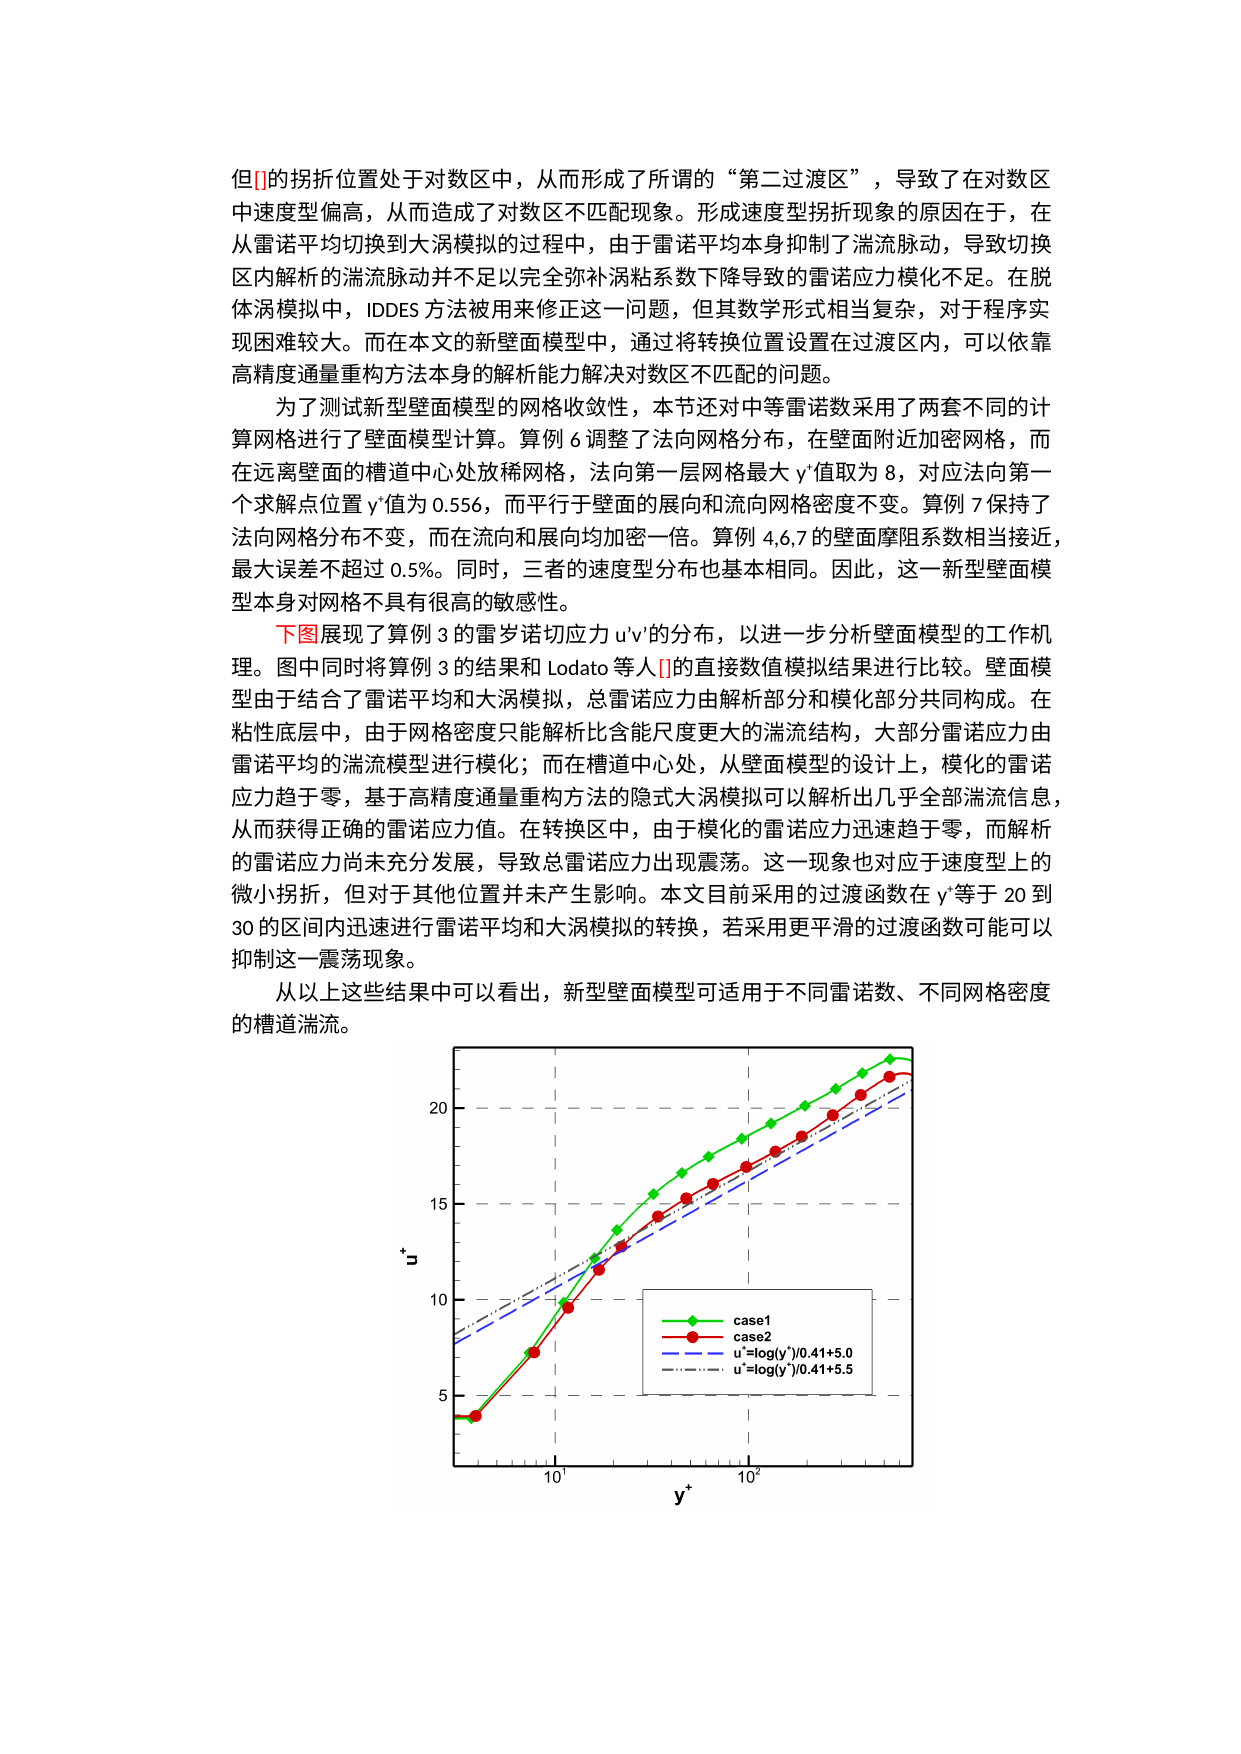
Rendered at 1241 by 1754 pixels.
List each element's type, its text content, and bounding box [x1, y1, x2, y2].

picture [397, 1039, 930, 1513]
text 下图展现了算例3的雷岁诺切应力u’v’的分布，以进一步分析壁面模型的工作机理。图中同时将算例3的结果和Lodato等人[]的直接数值模拟结果进行比较。壁面模型由于结合了雷诺平均和大涡模拟，总雷诺应力由解析部分和模化部分共同构成。在粘性底层中，由于网格密度只能解析比含能尺度更大的湍流结构，大部分雷诺应力由雷诺平均的湍流模型进行模化；而在槽道中心处，从壁面模型的设计上，模化的雷诺应力趋于零，基于高精度通量重构方法的隐式大涡模拟可以解析出几乎全部湍流信息，从而获得正确的雷诺应力值。在转换区中，由于模化的雷诺应力迅速趋于零，而解析的雷诺应力尚未充分发展，导致总雷诺应力出现震荡。这一现象也对应于速度型上的微小拐折，但对于其他位置并未产生影响。本文目前采用的过渡函数在y+等于20到30的区间内迅速进行雷诺平均和大涡模拟的转换，若采用更平滑的过渡函数可能可以抑制这一震荡现象。 [231, 617, 1053, 974]
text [231, 162, 1053, 389]
text 为了测试新型壁面模型的网格收敛性，本节还对中等雷诺数采用了两套不同的计算网格进行了壁面模型计算。算例6调整了法向网格分布，在壁面附近加密网格，而在远离壁面的槽道中心处放稀网格，法向第一层网格最大y+值取为8，对应法向第一个求解点位置y+值为0.556，而平行于壁面的展向和流向网格密度不变。算例7保持了法向网格分布不变，而在流向和展向均加密一倍。算例4,6,7的壁面摩阻系数相当接近，最大误差不超过0.5%。同时，三者的速度型分布也基本相同。因此，这一新型壁面模型本身对网格不具有很高的敏感性。 [231, 389, 1053, 617]
text 从以上这些结果中可以看出，新型壁面模型可适用于不同雷诺数、不同网格密度的槽道湍流。 [231, 974, 1053, 1039]
